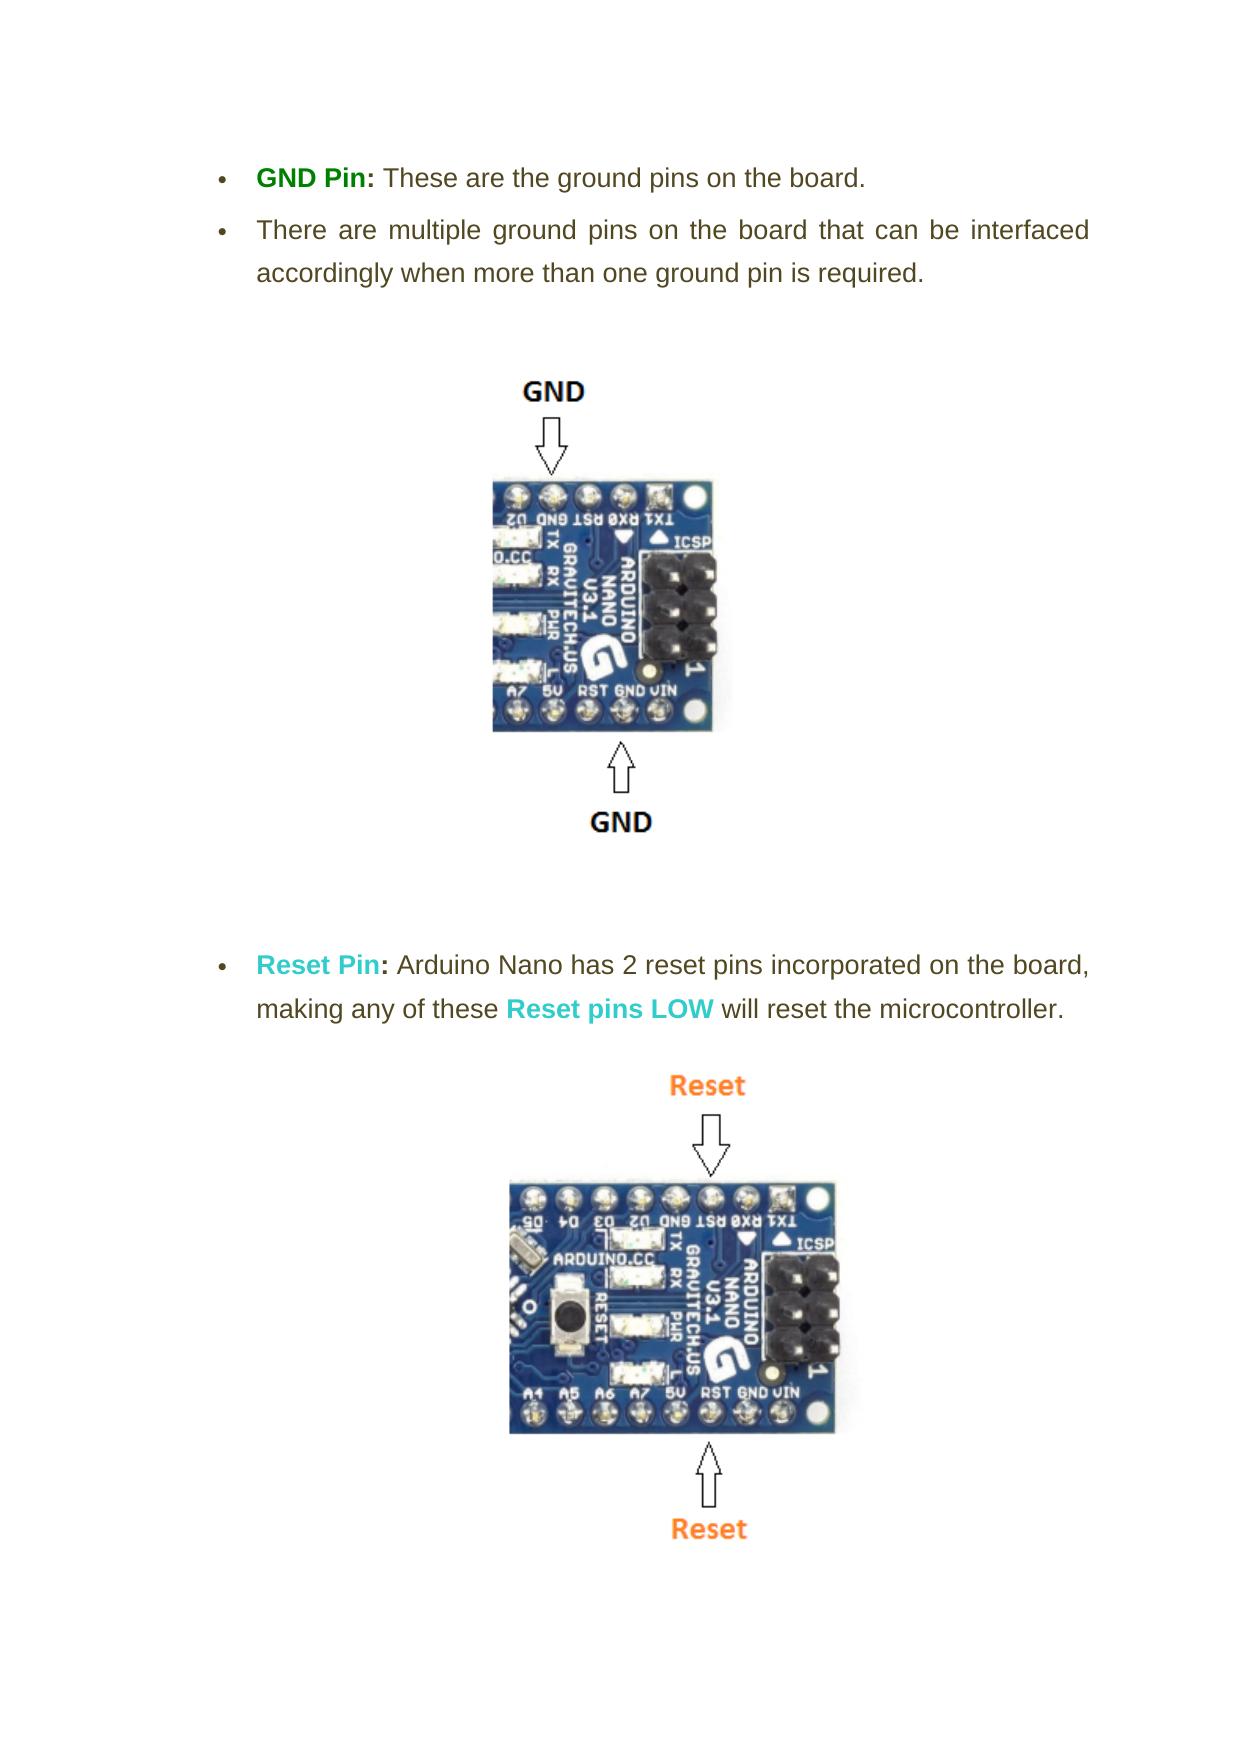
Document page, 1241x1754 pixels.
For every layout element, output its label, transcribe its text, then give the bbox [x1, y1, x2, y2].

picture [457, 358, 783, 881]
list Reset Pin: Arduino Nano has 2 reset pins incorporated on the board, making any of these Reset pins LOW will reset the microcontroller. [219, 937, 1090, 1024]
list There are multiple ground pins on the board that can be interfaced accordingly when more than one ground pin is required. [219, 201, 1090, 289]
picture [506, 1055, 879, 1558]
list GND Pin: These are the ground pins on the board. [219, 150, 1090, 194]
